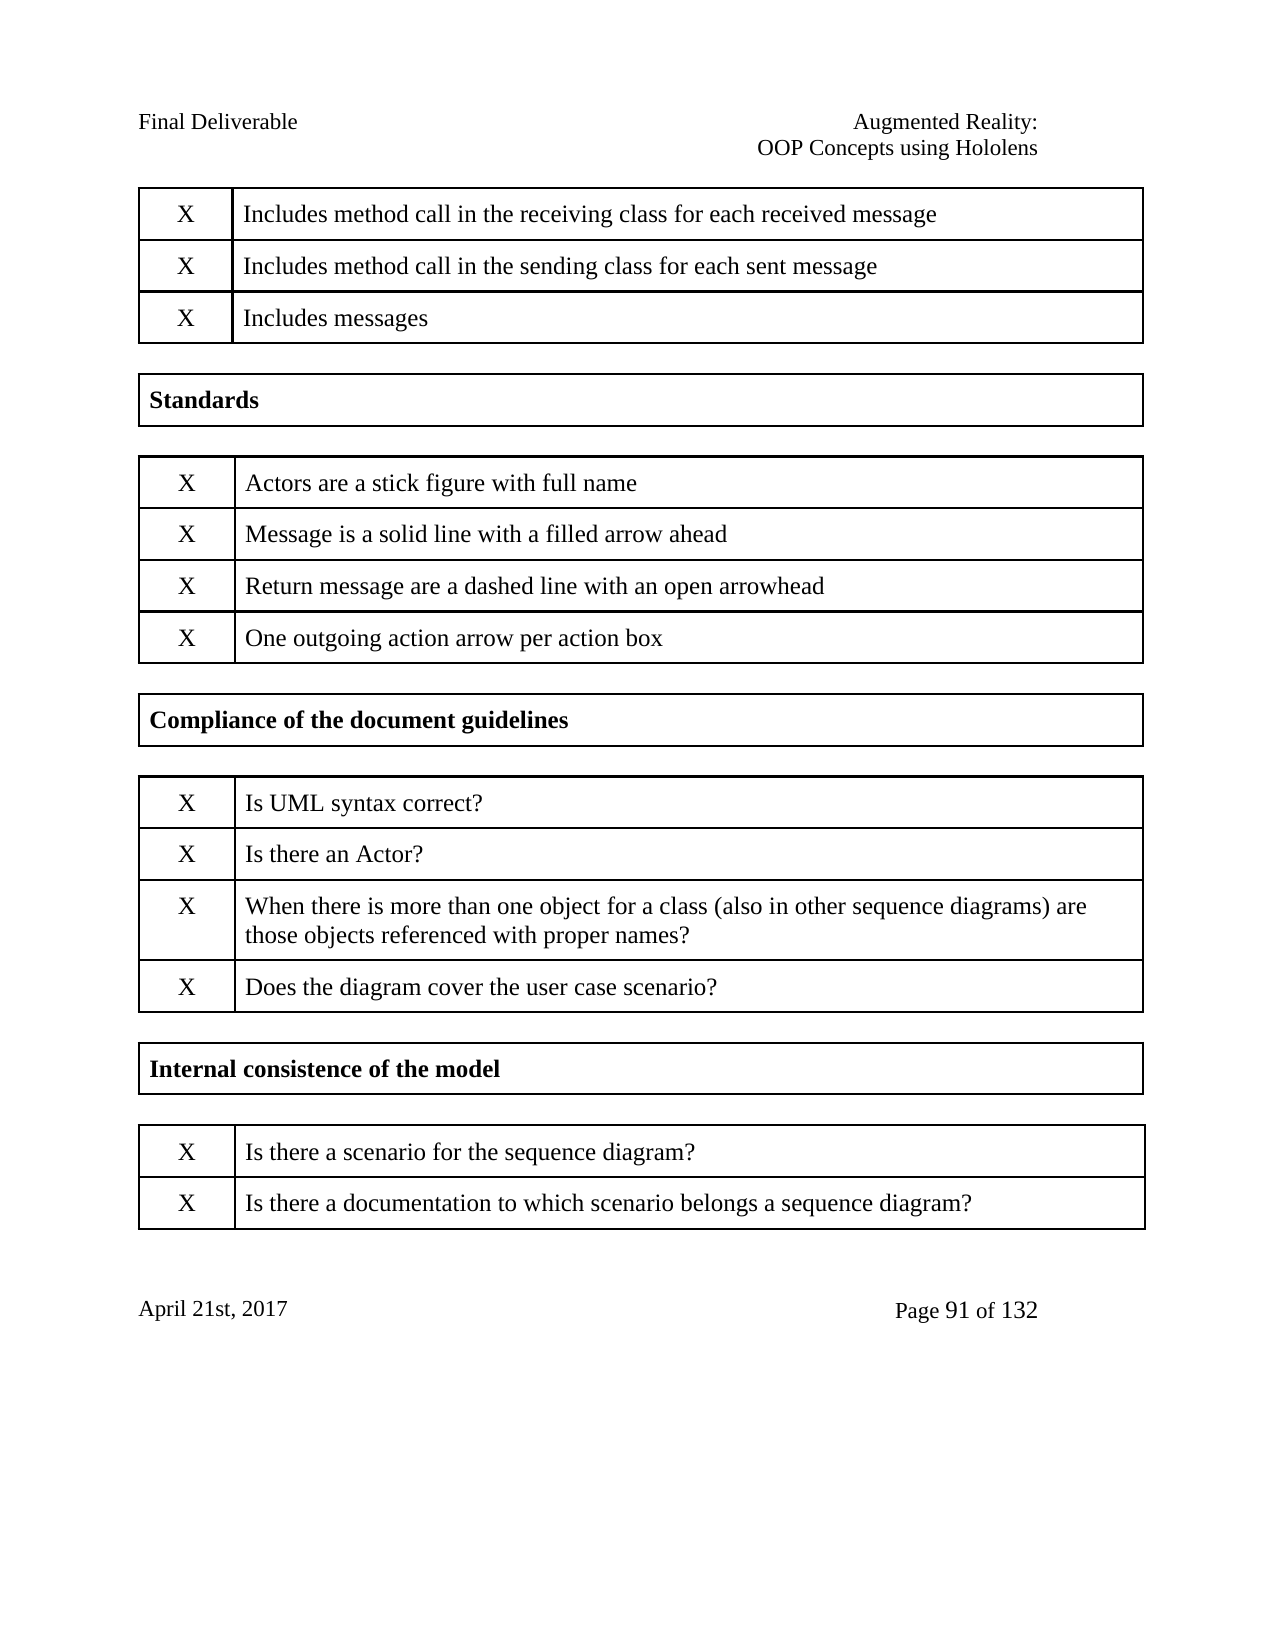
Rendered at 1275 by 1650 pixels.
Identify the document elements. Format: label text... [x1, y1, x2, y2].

table_cell X [140, 189, 231, 239]
table_cell Is there a documentation to which scenario belongs a sequence diagram? [236, 1178, 1144, 1227]
table_cell Is there an Actor? [236, 829, 1142, 879]
table_header Actors are a stick figure with full name [236, 458, 1142, 507]
table_cell When there is more than one object for a class (also in other sequence diagrams) are those objects referenced with proper names? [236, 881, 1142, 959]
table_cell Includes method call in the sending class for each sent message [234, 241, 1142, 290]
table_cell Return message are a dashed line with an open arrowhead [236, 561, 1142, 610]
table_cell Includes messages [234, 293, 1142, 342]
table_header Is there a scenario for the sequence diagram? [236, 1126, 1144, 1176]
table_cell X [140, 613, 234, 662]
table_cell X [140, 293, 231, 342]
table_cell Includes method call in the receiving class for each received message [234, 189, 1142, 239]
table_header X [140, 458, 234, 507]
table_cell X [140, 561, 234, 610]
table_cell X [140, 881, 234, 959]
table_header Standards [140, 375, 1142, 424]
table_cell Message is a solid line with a filled arrow ahead [236, 509, 1142, 559]
table_cell One outgoing action arrow per action box [236, 613, 1142, 662]
table_header X [140, 1126, 234, 1176]
table_header Is UML syntax correct? [236, 778, 1142, 827]
table_cell Does the diagram cover the user case scenario? [236, 961, 1142, 1011]
table_cell X [140, 829, 234, 879]
table_header Internal consistence of the model [140, 1044, 1142, 1093]
table_cell X [140, 509, 234, 559]
table_header X [140, 778, 234, 827]
table_cell X [140, 241, 231, 290]
table_cell X [140, 961, 234, 1011]
table_cell X [140, 1178, 234, 1227]
table_header Compliance of the document guidelines [140, 695, 1142, 744]
